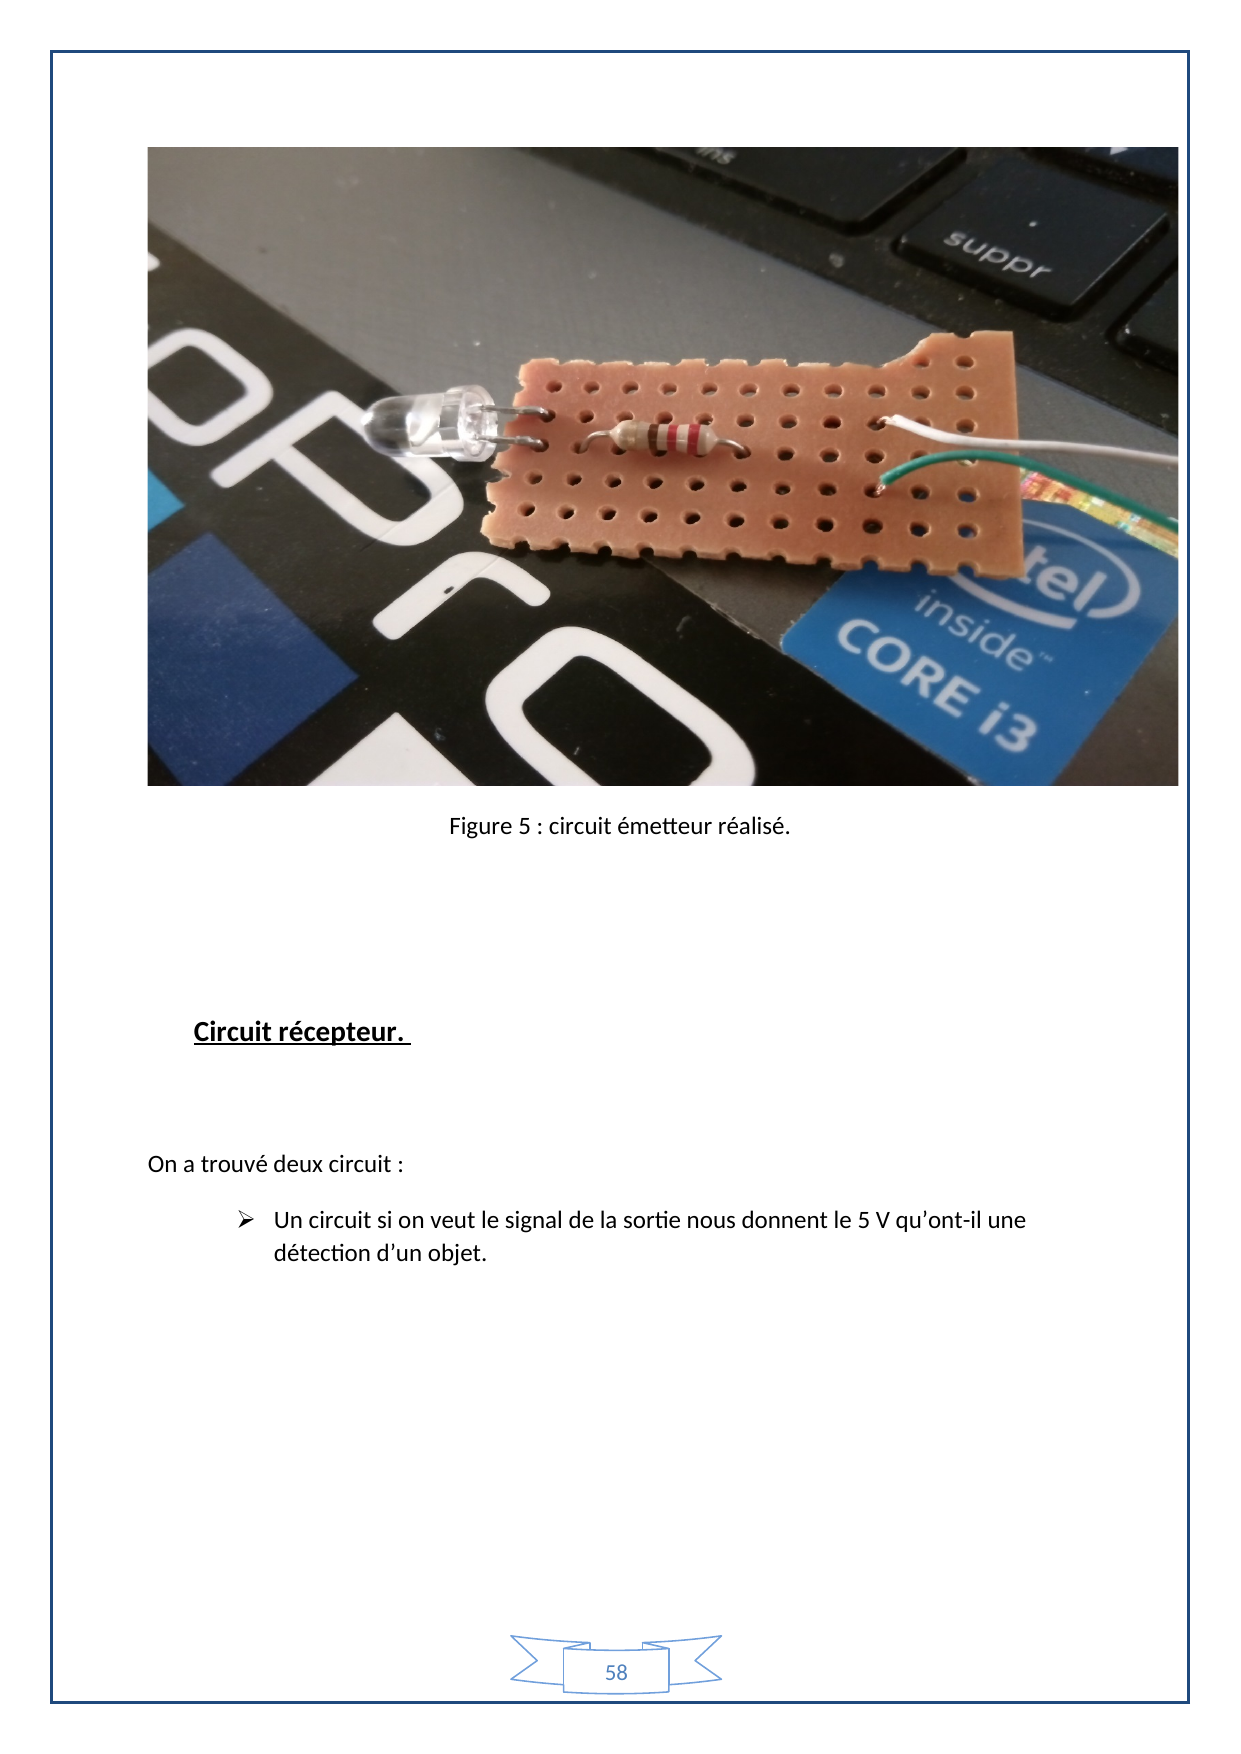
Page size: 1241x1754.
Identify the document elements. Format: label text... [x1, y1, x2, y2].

text Figure 5 : circuit émetteur réalisé. [148, 810, 1093, 841]
text On a trouvé deux circuit : [148, 1148, 1093, 1179]
text Circuit récepteur. [148, 1013, 1093, 1049]
picture [147, 147, 1179, 786]
list Un circuit si on veut le signal de la sortie nous donnent le 5 V qu’ont-il une détection d’un objet. [236, 1204, 1093, 1268]
